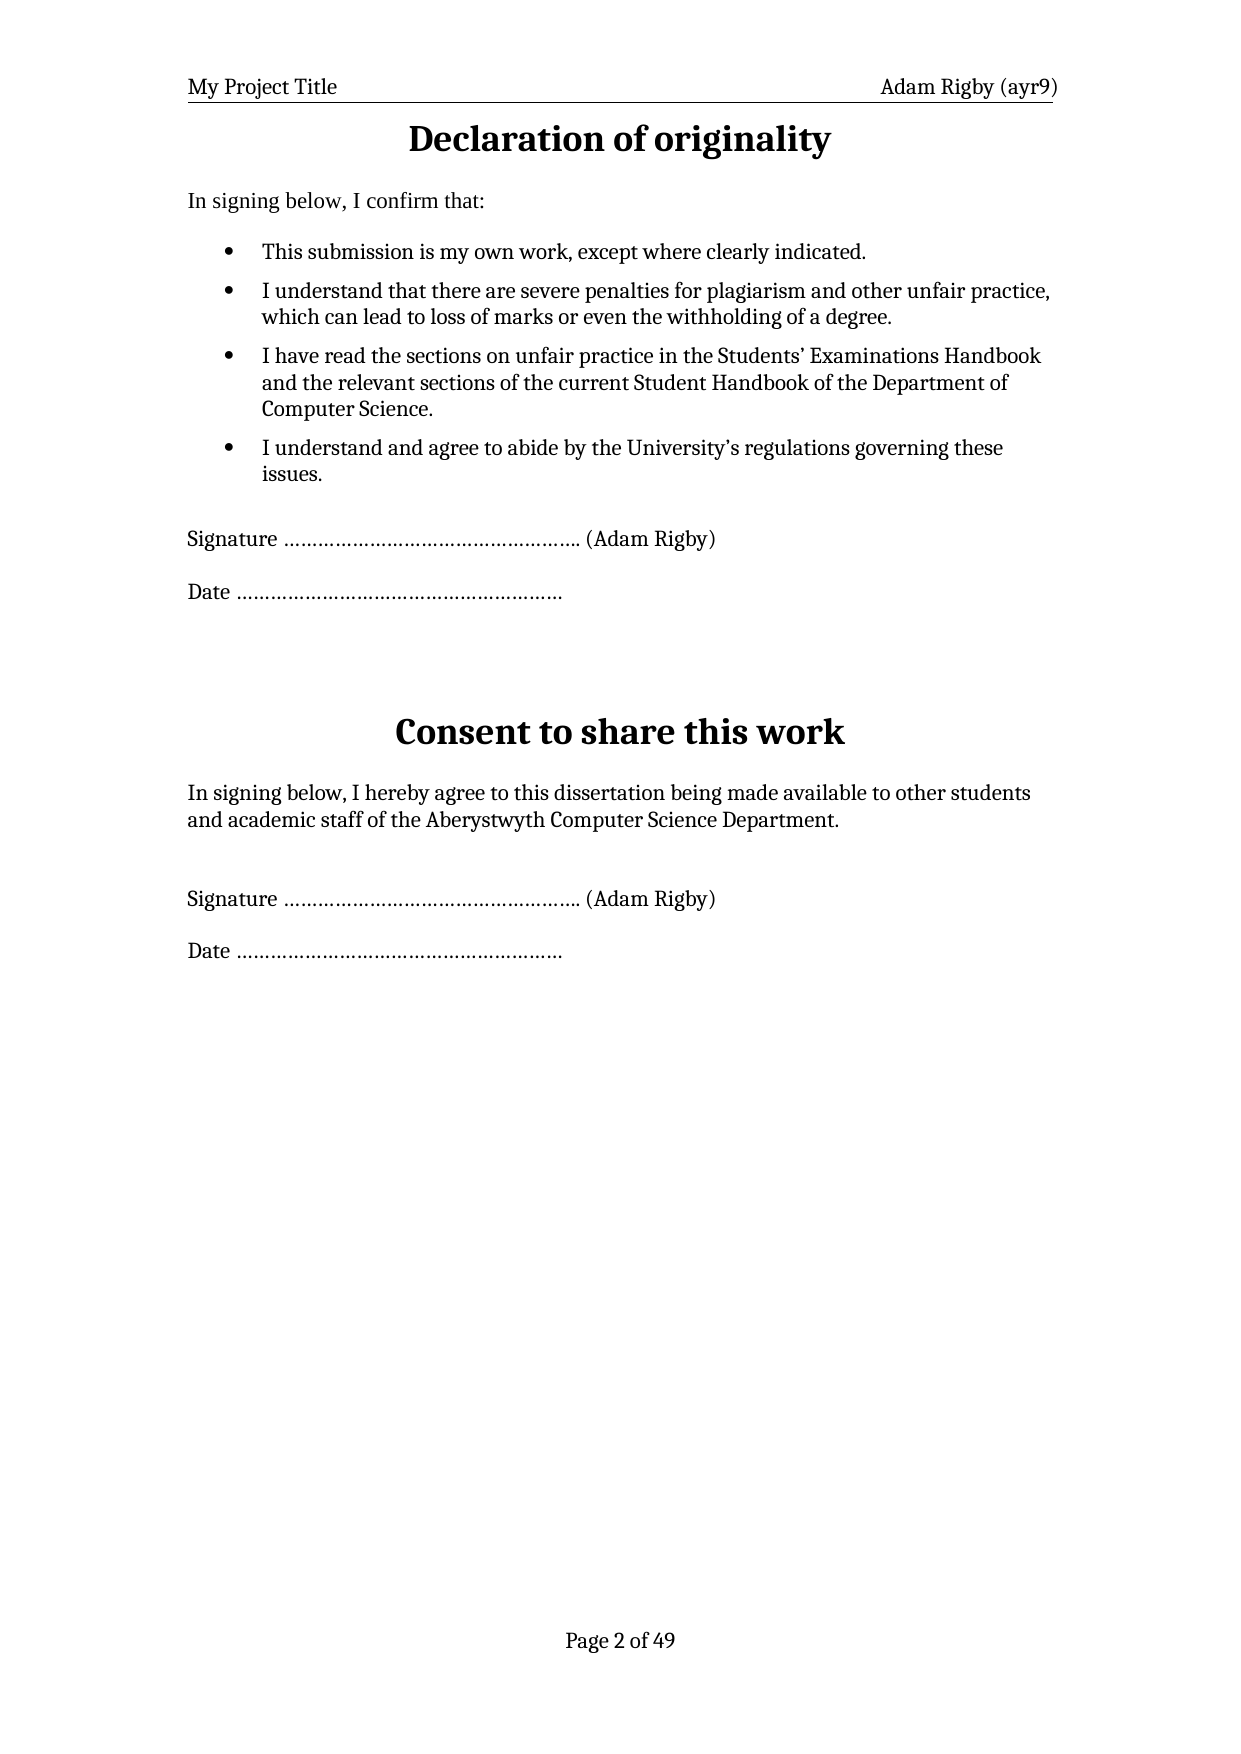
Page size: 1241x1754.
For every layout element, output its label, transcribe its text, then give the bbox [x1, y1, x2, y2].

list I understand that there are severe penalties for plagiarism and other unfair practice, which can lead to loss of marks or even the withholding of a degree. [225, 278, 1053, 331]
list I understand and agree to abide by the University’s regulations governing these issues. [225, 434, 1053, 487]
text In signing below, I hereby agree to this dissertation being made available to other students and academic staff of the Aberystwyth Computer Science Department. [187, 780, 1053, 833]
list I have read the sections on unfair practice in the Students’ Examinations Handbook and the relevant sections of the current Student Handbook of the Department of Computer Science. [225, 343, 1053, 422]
text Declaration of originality [187, 118, 1053, 161]
text Consent to share this work [187, 711, 1053, 754]
list This submission is my own work, except where clearly indicated. [225, 239, 1053, 265]
text Signature ……………………………………………. (Adam Rigby) [187, 526, 1053, 552]
text Date ………………………………………………… [187, 579, 1053, 605]
text In signing below, I confirm that: [187, 188, 1053, 214]
text Date ………………………………………………… [187, 938, 1053, 964]
text Signature ……………………………………………. (Adam Rigby) [187, 886, 1053, 912]
